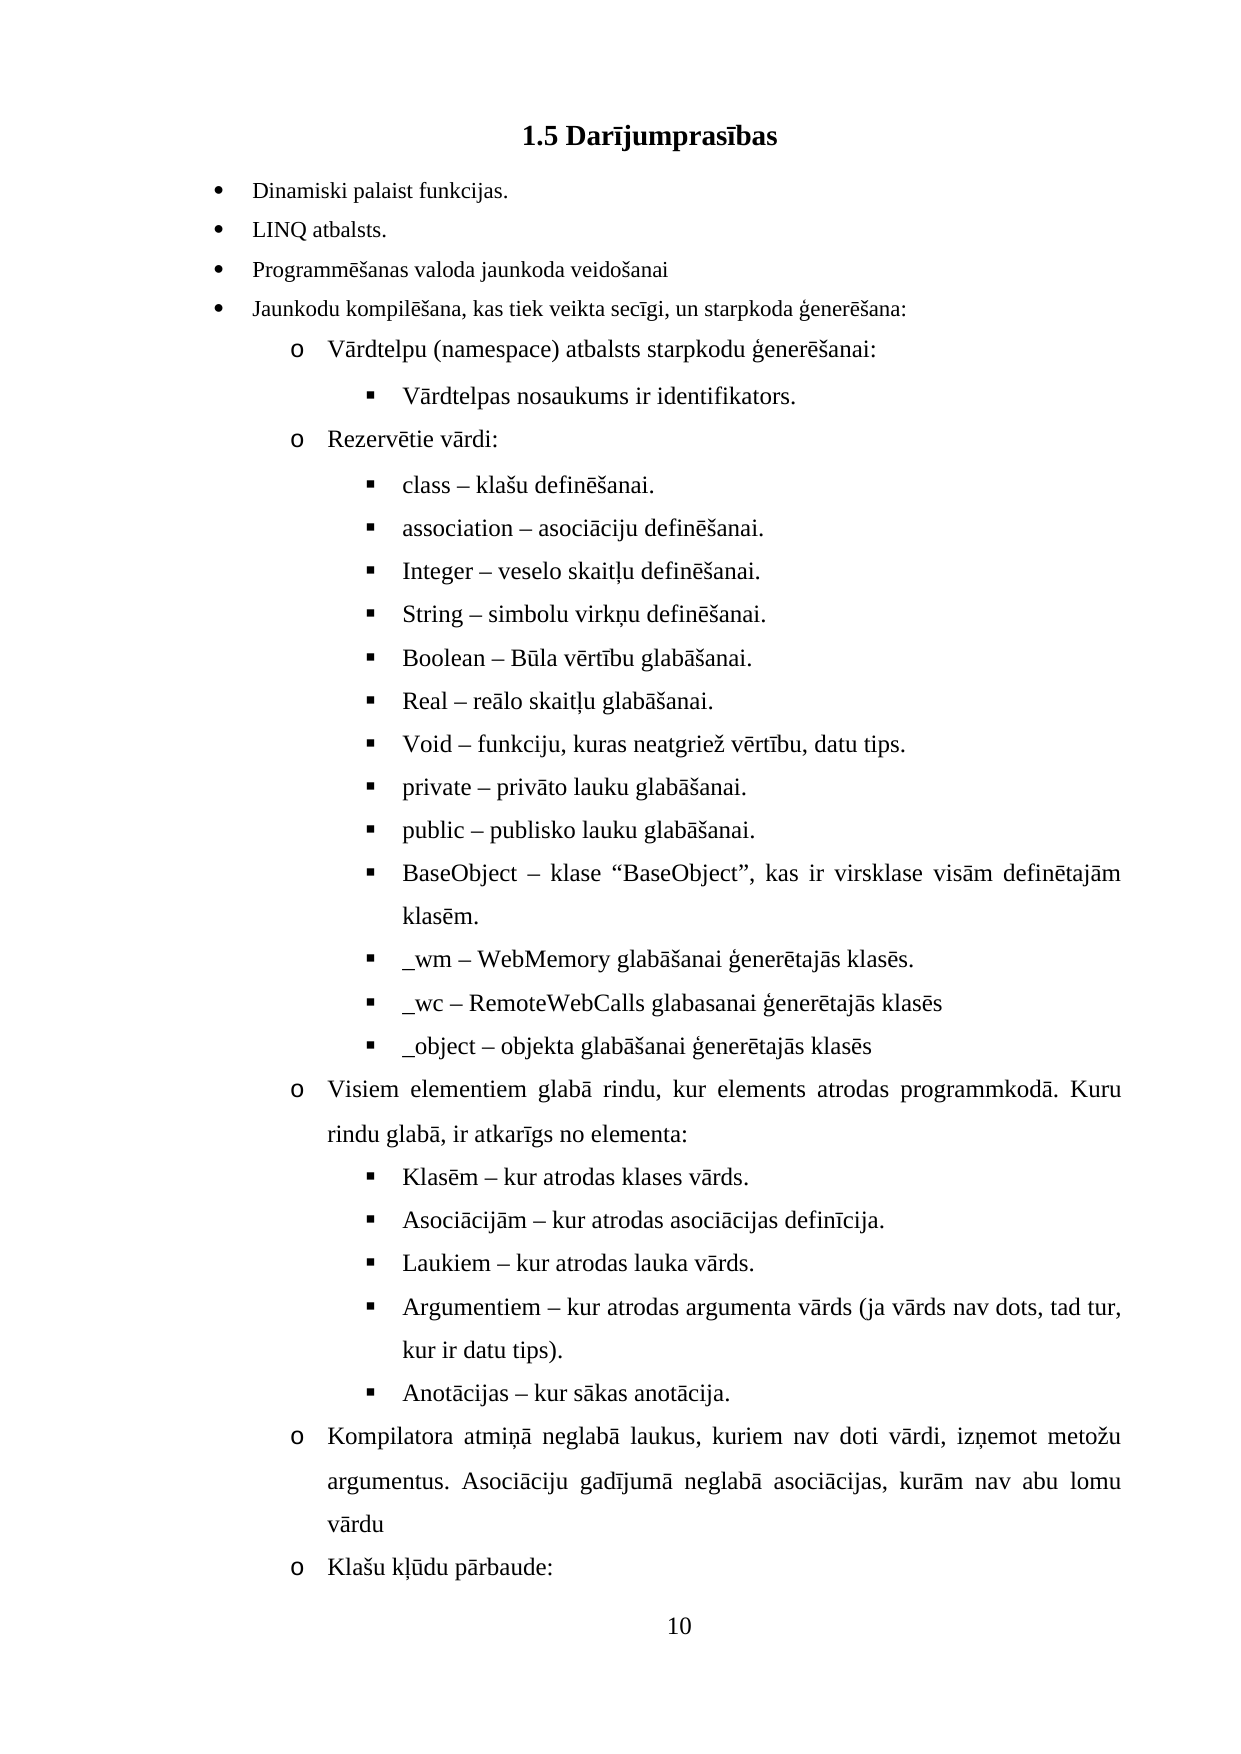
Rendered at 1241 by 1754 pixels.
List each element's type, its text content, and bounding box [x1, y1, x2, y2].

subtitle 1.5 Darījumprasības [177, 118, 1122, 152]
list association – asociāciju definēšanai. [364, 513, 1122, 542]
list Klasēm – kur atrodas klases vārds. [364, 1162, 1122, 1191]
list class – klašu definēšanai. [364, 470, 1122, 499]
list Vārdtelpas nosaukums ir identifikators. [364, 381, 1122, 409]
list _object – objekta glabāšanai ģenerētajās klasēs [364, 1031, 1122, 1059]
list _wc – RemoteWebCalls glabasanai ģenerētajās klasēs [364, 988, 1122, 1016]
list Dinamiski palaist funkcijas. [214, 177, 1122, 203]
list Real – reālo skaitļu glabāšanai. [364, 686, 1122, 714]
list Jaunkodu kompilēšana, kas tiek veikta secīgi, un starpkoda ģenerēšana: [214, 295, 1122, 321]
list _wm – WebMemory glabāšanai ģenerētajās klasēs. [364, 944, 1122, 973]
list BaseObject – klase “BaseObject”, kas ir virsklase visām definētajām klasēm. [364, 858, 1122, 930]
list Argumentiem – kur atrodas argumenta vārds (ja vārds nav dots, tad tur, kur ir datu tips). [364, 1292, 1122, 1363]
list Boolean – Būla vērtību glabāšanai. [364, 643, 1122, 671]
list Void – funkciju, kuras neatgriež vērtību, datu tips. [364, 729, 1122, 758]
list Programmēšanas valoda jaunkoda veidošanai [214, 256, 1122, 282]
list Klašu kļūdu pārbaude: [289, 1552, 1122, 1583]
list Rezervētie vārdi: [289, 424, 1122, 455]
list Asociācijām – kur atrodas asociācijas definīcija. [364, 1205, 1122, 1234]
list Anotācijas – kur sākas anotācija. [364, 1378, 1122, 1407]
list private – privāto lauku glabāšanai. [364, 772, 1122, 801]
list Vārdtelpu (namespace) atbalsts starpkodu ģenerēšanai: [289, 334, 1122, 365]
list Kompilatora atmiņā neglabā laukus, kuriem nav doti vārdi, izņemot metožu argumentus. Asociāciju gadījumā neglabā asociācijas, kurām nav abu lomu vārdu [289, 1421, 1122, 1538]
list Integer – veselo skaitļu definēšanai. [364, 556, 1122, 585]
list Laukiem – kur atrodas lauka vārds. [364, 1248, 1122, 1277]
list Visiem elementiem glabā rindu, kur elements atrodas programmkodā. Kuru rindu glabā, ir atkarīgs no elementa: [289, 1074, 1122, 1148]
list String – simbolu virkņu definēšanai. [364, 599, 1122, 628]
list LINQ atbalsts. [214, 216, 1122, 242]
list public – publisko lauku glabāšanai. [364, 815, 1122, 844]
